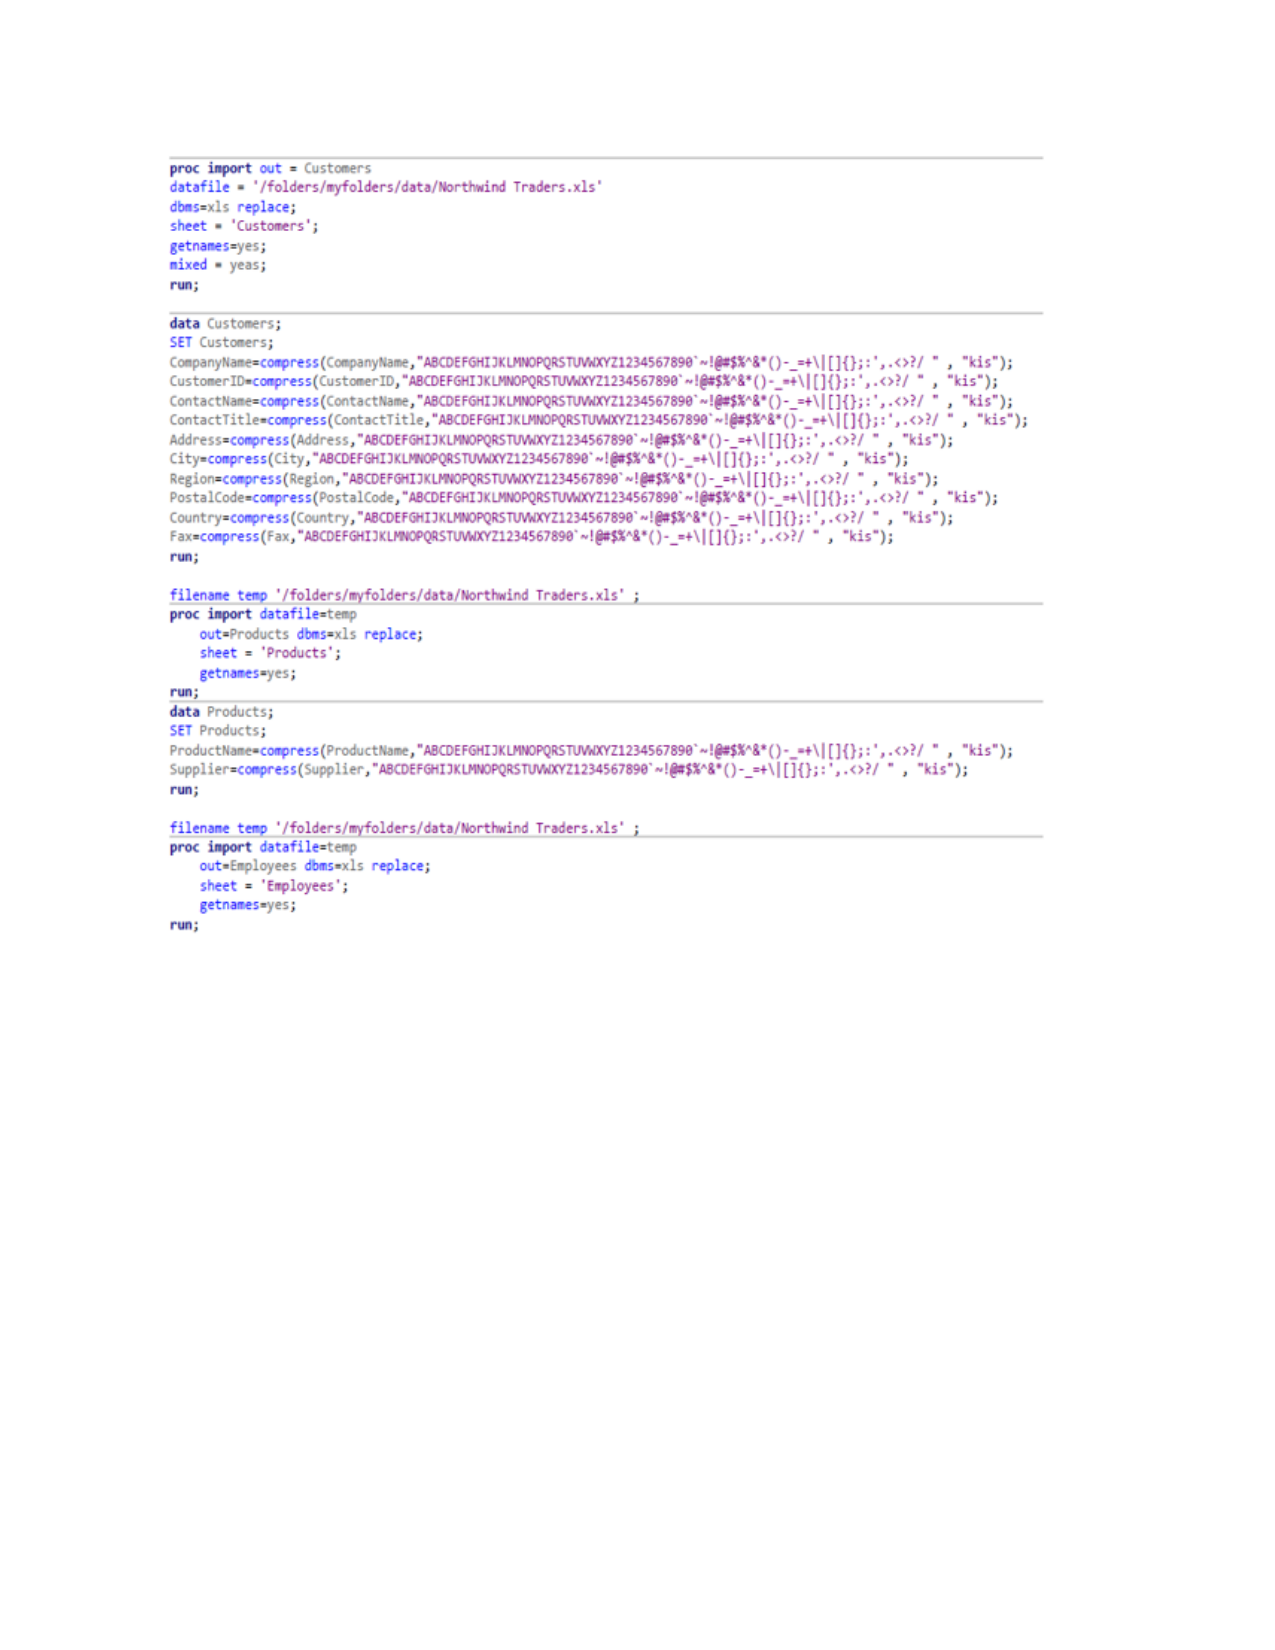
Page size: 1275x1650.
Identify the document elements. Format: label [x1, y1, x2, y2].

picture [150, 150, 1125, 972]
